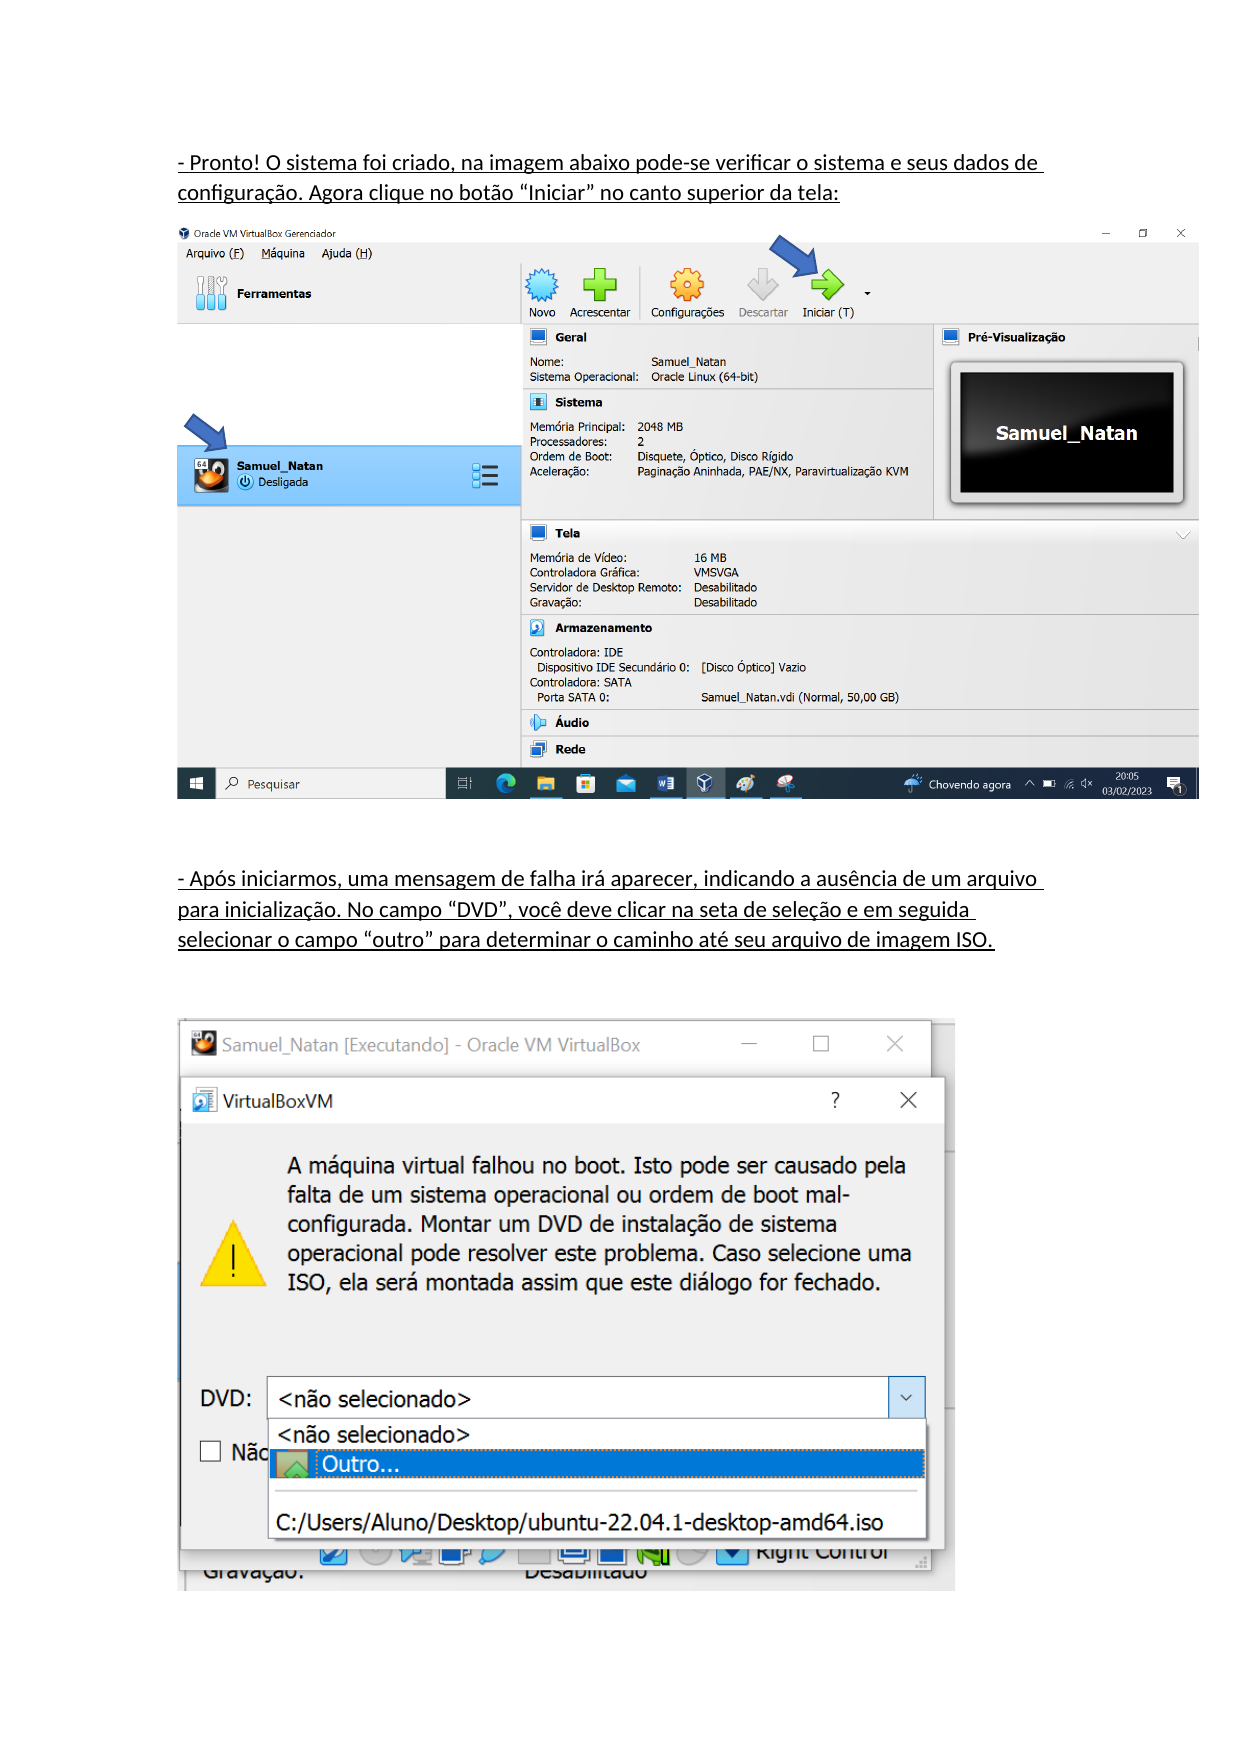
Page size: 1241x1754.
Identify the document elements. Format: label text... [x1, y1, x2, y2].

text - Pronto! O sistema foi criado, na imagem abaixo pode-se verificar o sistema e seus dados de configuração. Agora clique no botão “Iniciar” no canto superior da tela: [177, 148, 1063, 206]
text - Após iniciarmos, uma mensagem de falha irá aparecer, indicando a ausência de um arquivo para inicialização. No campo “DVD”, você deve clicar na seta de seleção e em seguida selecionar o campo “outro” para determinar o caminho até seu arquivo de imagem ISO. [177, 864, 1063, 953]
picture [177, 224, 1199, 799]
picture [177, 1018, 956, 1591]
